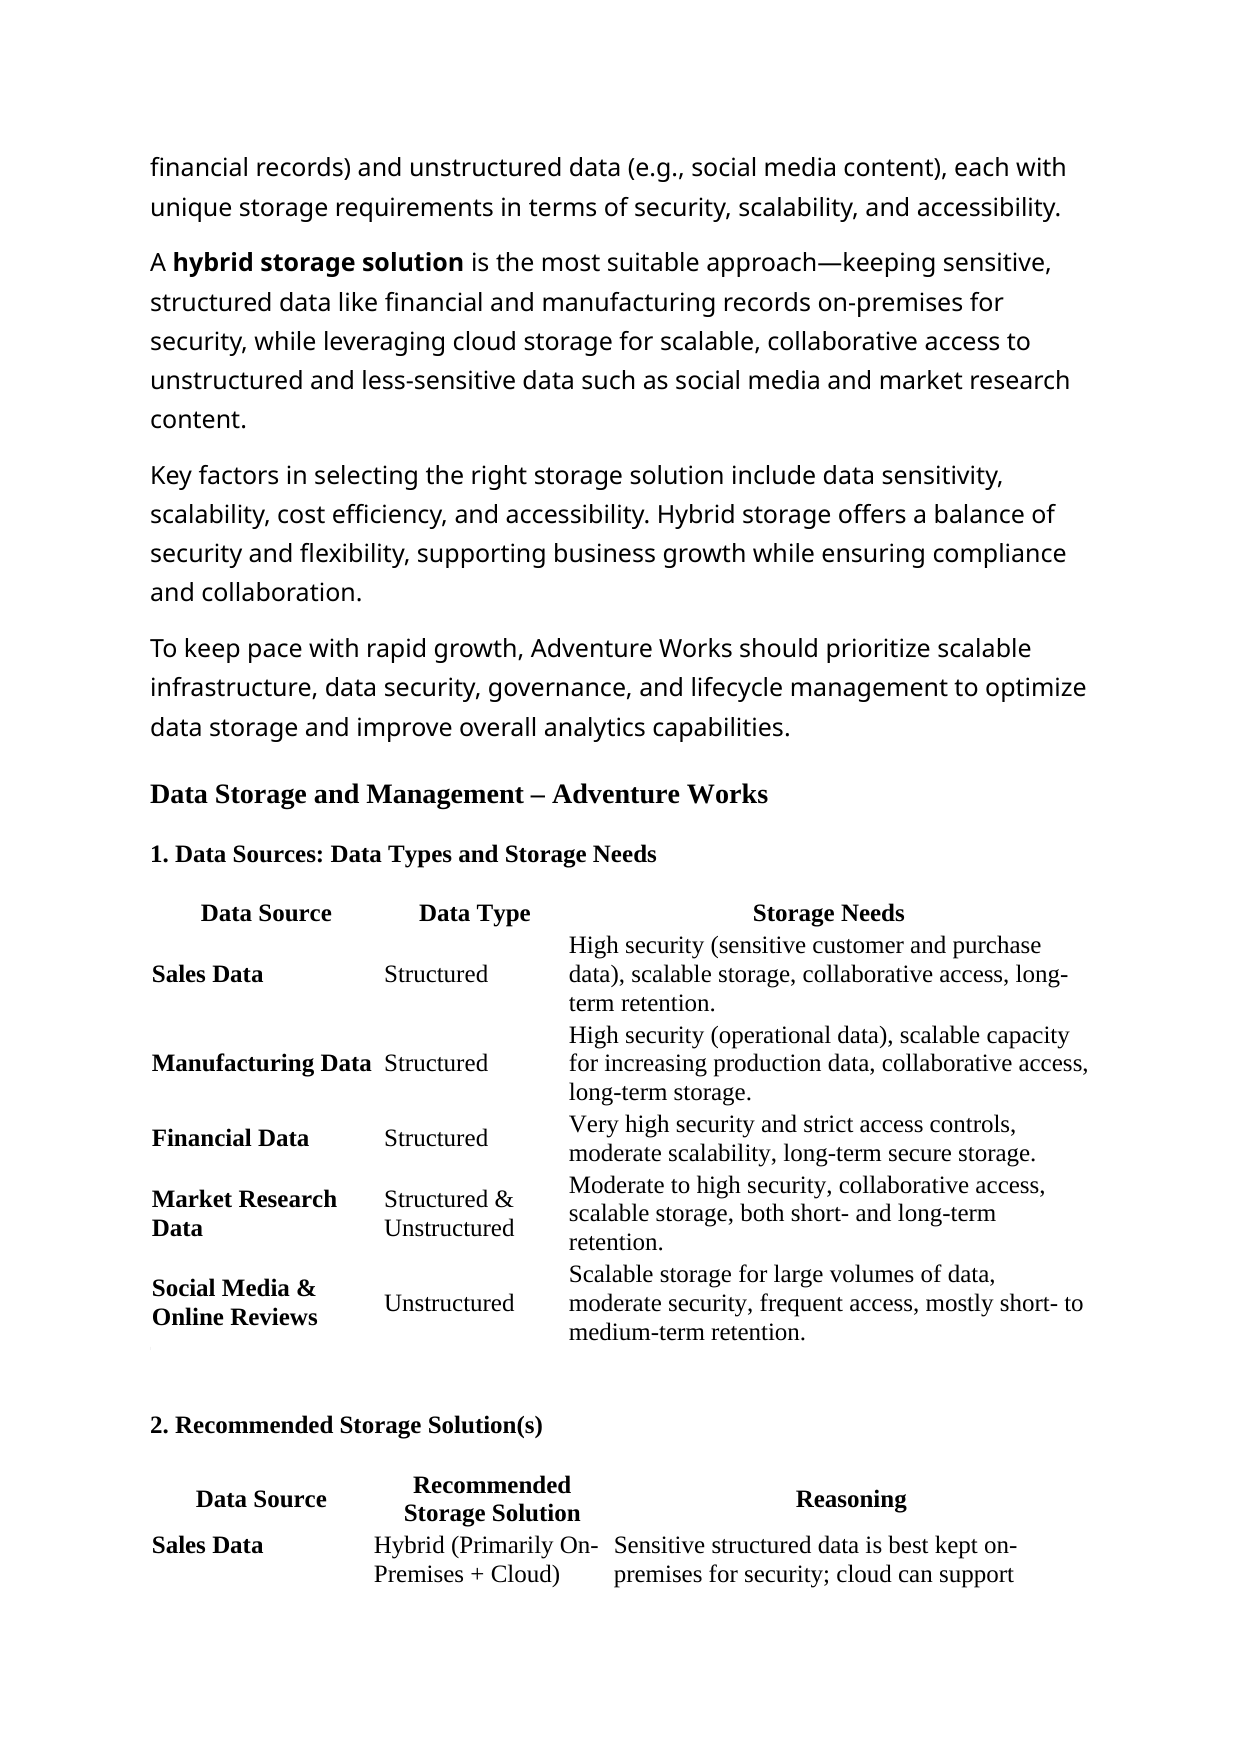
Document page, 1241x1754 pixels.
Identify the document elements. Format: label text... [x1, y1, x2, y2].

table_cell Scalable storage for large volumes of data, moderate security, frequent access, mostly short- to medium-term retention. [567, 1258, 1090, 1347]
table_cell High security (sensitive customer and purchase data), scalable storage, collaborative access, long-term retention. [567, 929, 1090, 1018]
text 2. Recommended Storage Solution(s) [150, 1410, 1090, 1439]
text Key factors in selecting the right storage solution include data sensitivity, scalability, cost efficiency, and accessibility. Hybrid storage offers a balance of security and flexibility, supporting business growth while ensuring compliance and collaboration. [150, 457, 1090, 609]
table_cell Moderate to high security, collaborative access, scalable storage, both short- and long-term retention. [567, 1168, 1090, 1258]
table_header Recommended Storage Solution [372, 1468, 612, 1529]
table_cell Sales Data [150, 1529, 372, 1589]
table_cell Unstructured [382, 1258, 567, 1347]
table_cell Structured [382, 1108, 567, 1168]
table_cell High security (operational data), scalable capacity for increasing production data, collaborative access, long-term storage. [567, 1018, 1090, 1108]
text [150, 150, 1090, 223]
table_cell Structured [382, 1018, 567, 1108]
table_cell Hybrid (Primarily On-Premises + Cloud) [372, 1529, 612, 1589]
table_header Data Type [382, 897, 567, 929]
table_header Data Source [150, 1468, 372, 1529]
table_header Storage Needs [567, 897, 1090, 929]
table_header Reasoning [612, 1468, 1090, 1529]
table_cell Financial Data [150, 1108, 382, 1168]
table_cell Structured [382, 929, 567, 1018]
table_cell Very high security and strict access controls, moderate scalability, long-term secure storage. [567, 1108, 1090, 1168]
table_header Data Source [150, 897, 382, 929]
text A hybrid storage solution is the most suitable approach—keeping sensitive, structured data like financial and manufacturing records on-premises for security, while leveraging cloud storage for scalable, collaborative access to unstructured and less-sensitive data such as social media and market research content. [150, 245, 1090, 436]
table_cell Structured & Unstructured [382, 1168, 567, 1258]
text 1. Data Sources: Data Types and Storage Needs [150, 839, 1090, 868]
table_cell Manufacturing Data [150, 1018, 382, 1108]
table_cell Market Research Data [150, 1168, 382, 1258]
text To keep pace with rapid growth, Adventure Works should prioritize scalable infrastructure, data security, governance, and lifecycle management to optimize data storage and improve overall analytics capabilities. [150, 631, 1090, 743]
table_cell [612, 1529, 1090, 1589]
table_cell Social Media & Online Reviews [150, 1258, 382, 1347]
table_cell Sales Data [150, 929, 382, 1018]
text Data Storage and Management – Adventure Works [150, 777, 1090, 810]
